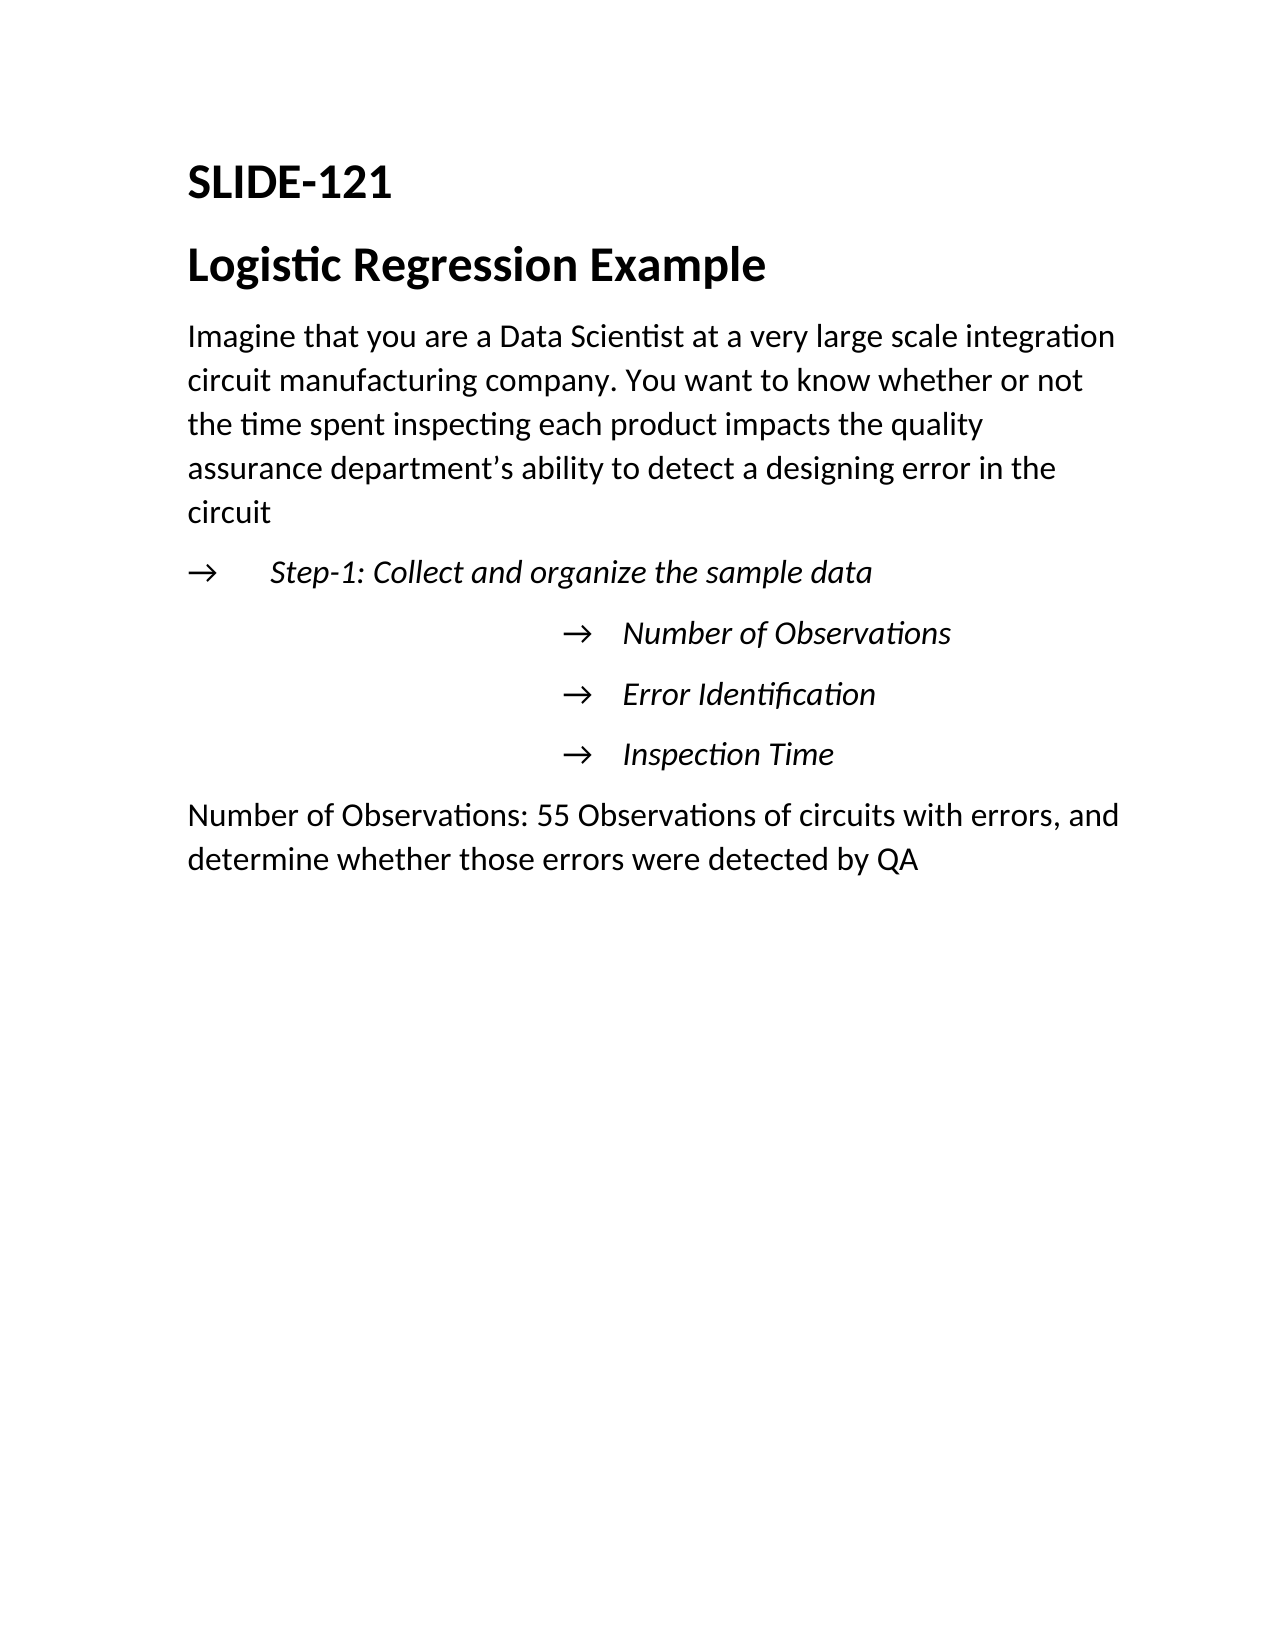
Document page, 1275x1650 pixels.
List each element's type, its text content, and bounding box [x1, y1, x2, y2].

list Inspection Time [562, 733, 1125, 774]
text Imagine that you are a Data Scientist at a very large scale integration circuit manufacturing company. You want to know whether or not the time spent inspecting each product impacts the quality assurance department’s ability to detect a designing error in the circuit [187, 315, 1125, 532]
list Number of Observations [562, 612, 1125, 653]
list Error Identification [562, 673, 1125, 713]
list Step-1: Collect and organize the sample data [187, 551, 1125, 592]
text Number of Observations: 55 Observations of circuits with errors, and determine whether those errors were detected by QA [187, 794, 1125, 879]
text SLIDE-121 [187, 150, 1125, 211]
text Logistic Regression Example [187, 232, 1125, 293]
